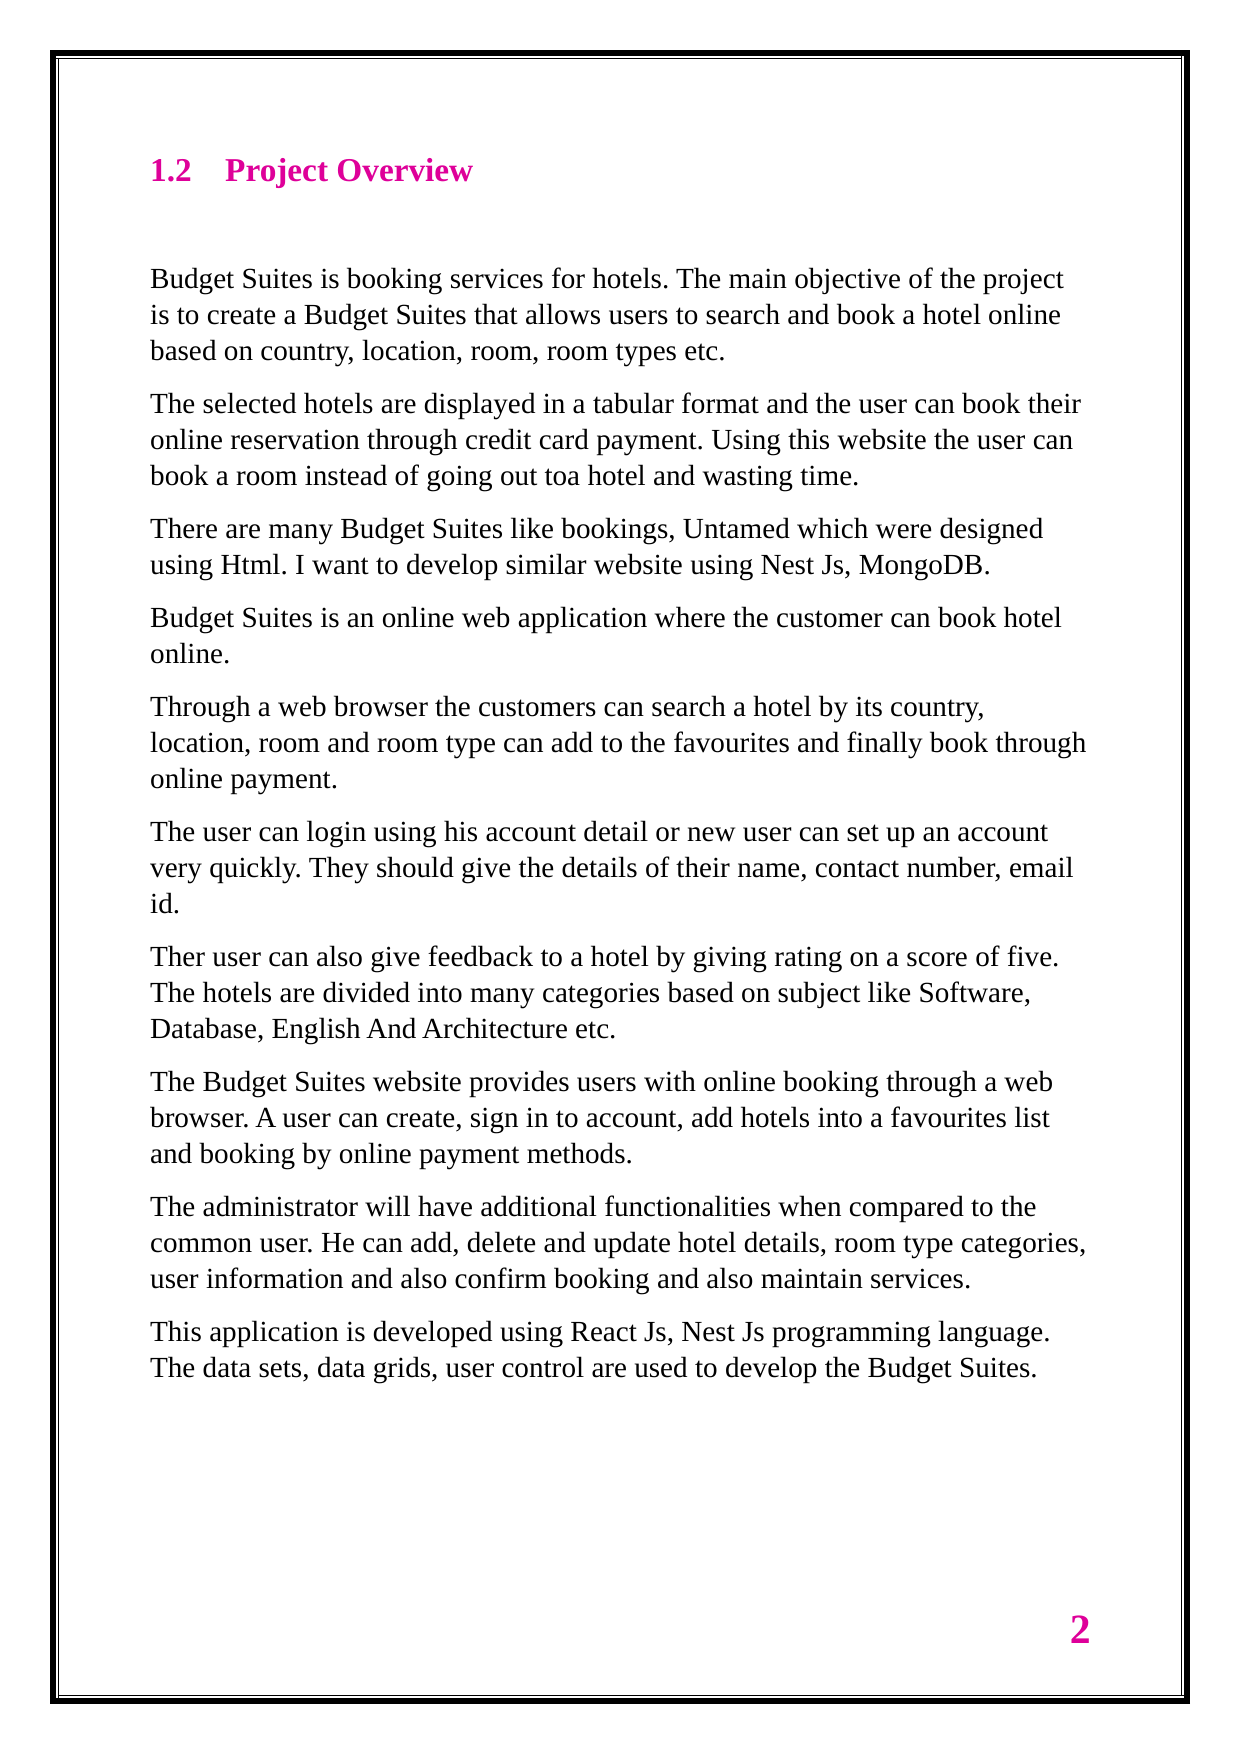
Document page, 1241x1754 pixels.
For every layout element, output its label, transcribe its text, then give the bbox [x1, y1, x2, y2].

text The selected hotels are displayed in a tabular format and the user can book their online reservation through credit card payment. Using this website the user can book a room instead of going out toa hotel and wasting time. [150, 386, 1090, 492]
text 1.2 Project Overview [150, 150, 1090, 188]
text The Budget Suites website provides users with online booking through a web browser. A user can create, sign in to account, add hotels into a favourites list and booking by online payment methods. [150, 1064, 1090, 1170]
text The administrator will have additional functionalities when compared to the common user. He can add, delete and update hotel details, room type categories, user information and also confirm booking and also maintain services. [150, 1189, 1090, 1295]
text Through a web browser the customers can search a hotel by its country, location, room and room type can add to the favourites and finally book through online payment. [150, 689, 1090, 795]
text Budget Suites is booking services for hotels. The main objective of the project is to create a Budget Suites that allows users to search and book a hotel online based on country, location, room, room types etc. [150, 261, 1090, 367]
text Budget Suites is an online web application where the customer can book hotel online. [150, 600, 1090, 669]
text The user can login using his account detail or new user can set up an account very quickly. They should give the details of their name, contact number, email id. [150, 814, 1090, 920]
text Ther user can also give feedback to a hotel by giving rating on a score of five. The hotels are divided into many categories based on subject like Software, Database, English And Architecture etc. [150, 939, 1090, 1045]
text This application is developed using React Js, Nest Js programming language. The data sets, data grids, user control are used to develop the Budget Suites. [150, 1314, 1090, 1384]
text There are many Budget Suites like bookings, Untamed which were designed using Html. I want to develop similar website using Nest Js, MongoDB. [150, 511, 1090, 581]
